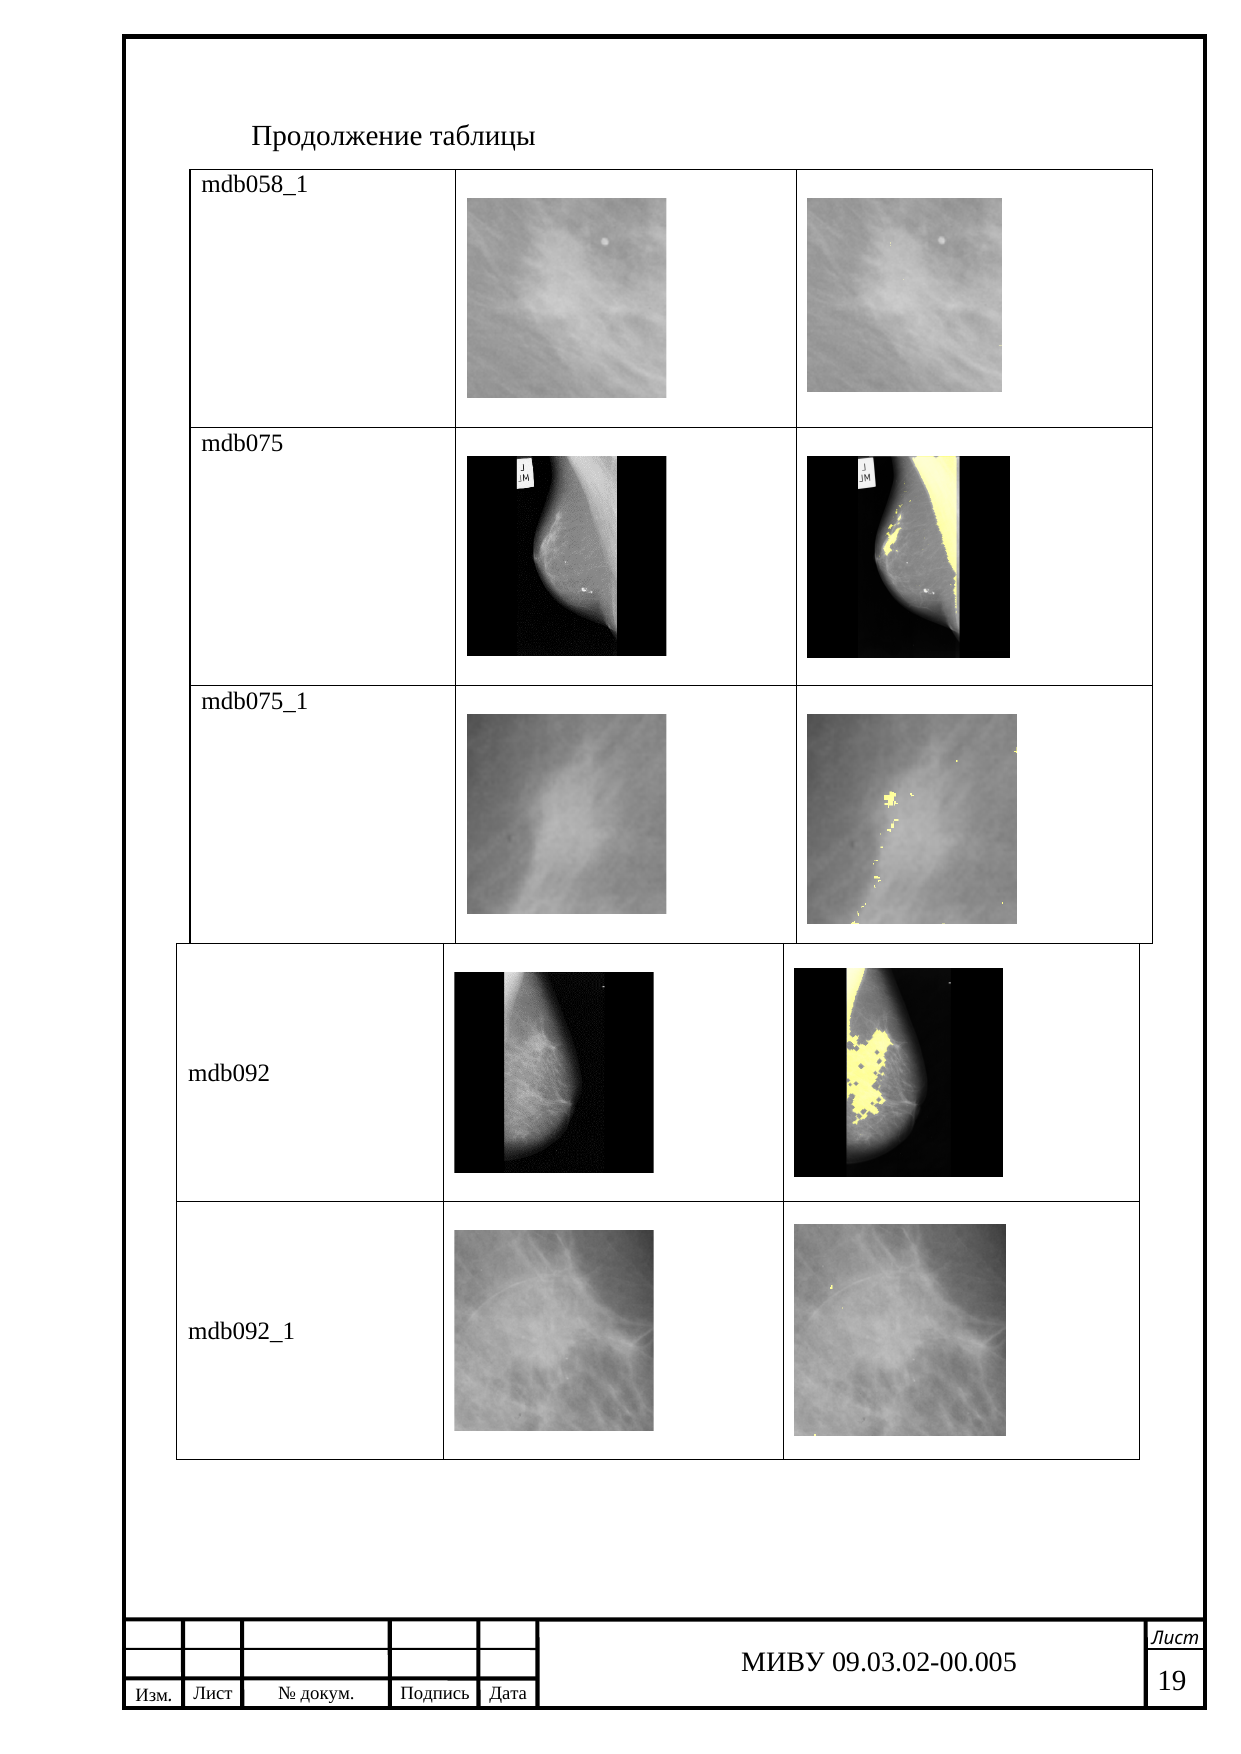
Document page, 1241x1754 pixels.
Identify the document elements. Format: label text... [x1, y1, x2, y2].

table_cell mdb075_1 [191, 686, 455, 943]
picture [794, 1224, 1006, 1436]
table_header [456, 170, 796, 427]
picture [807, 714, 1017, 924]
table_cell [456, 686, 796, 943]
table_cell [784, 1202, 1139, 1459]
table_cell [784, 944, 1139, 1201]
picture [467, 714, 667, 914]
picture [467, 456, 667, 656]
table_cell mdb075 [191, 428, 455, 685]
table_cell [797, 686, 1152, 943]
picture [467, 198, 667, 398]
table_cell [456, 428, 796, 685]
table_cell mdb092 [177, 944, 443, 1201]
table_cell mdb092_1 [177, 1202, 443, 1459]
table_cell [444, 1202, 783, 1459]
table_cell [797, 428, 1152, 685]
picture [794, 968, 1003, 1177]
picture [454, 1230, 654, 1431]
table_cell [444, 944, 783, 1201]
text Продолжение таблицы [177, 118, 1152, 152]
picture [454, 972, 654, 1173]
picture [807, 198, 1002, 392]
table_header mdb058_1 [191, 170, 455, 427]
table_header [797, 170, 1152, 427]
picture [807, 456, 1010, 658]
